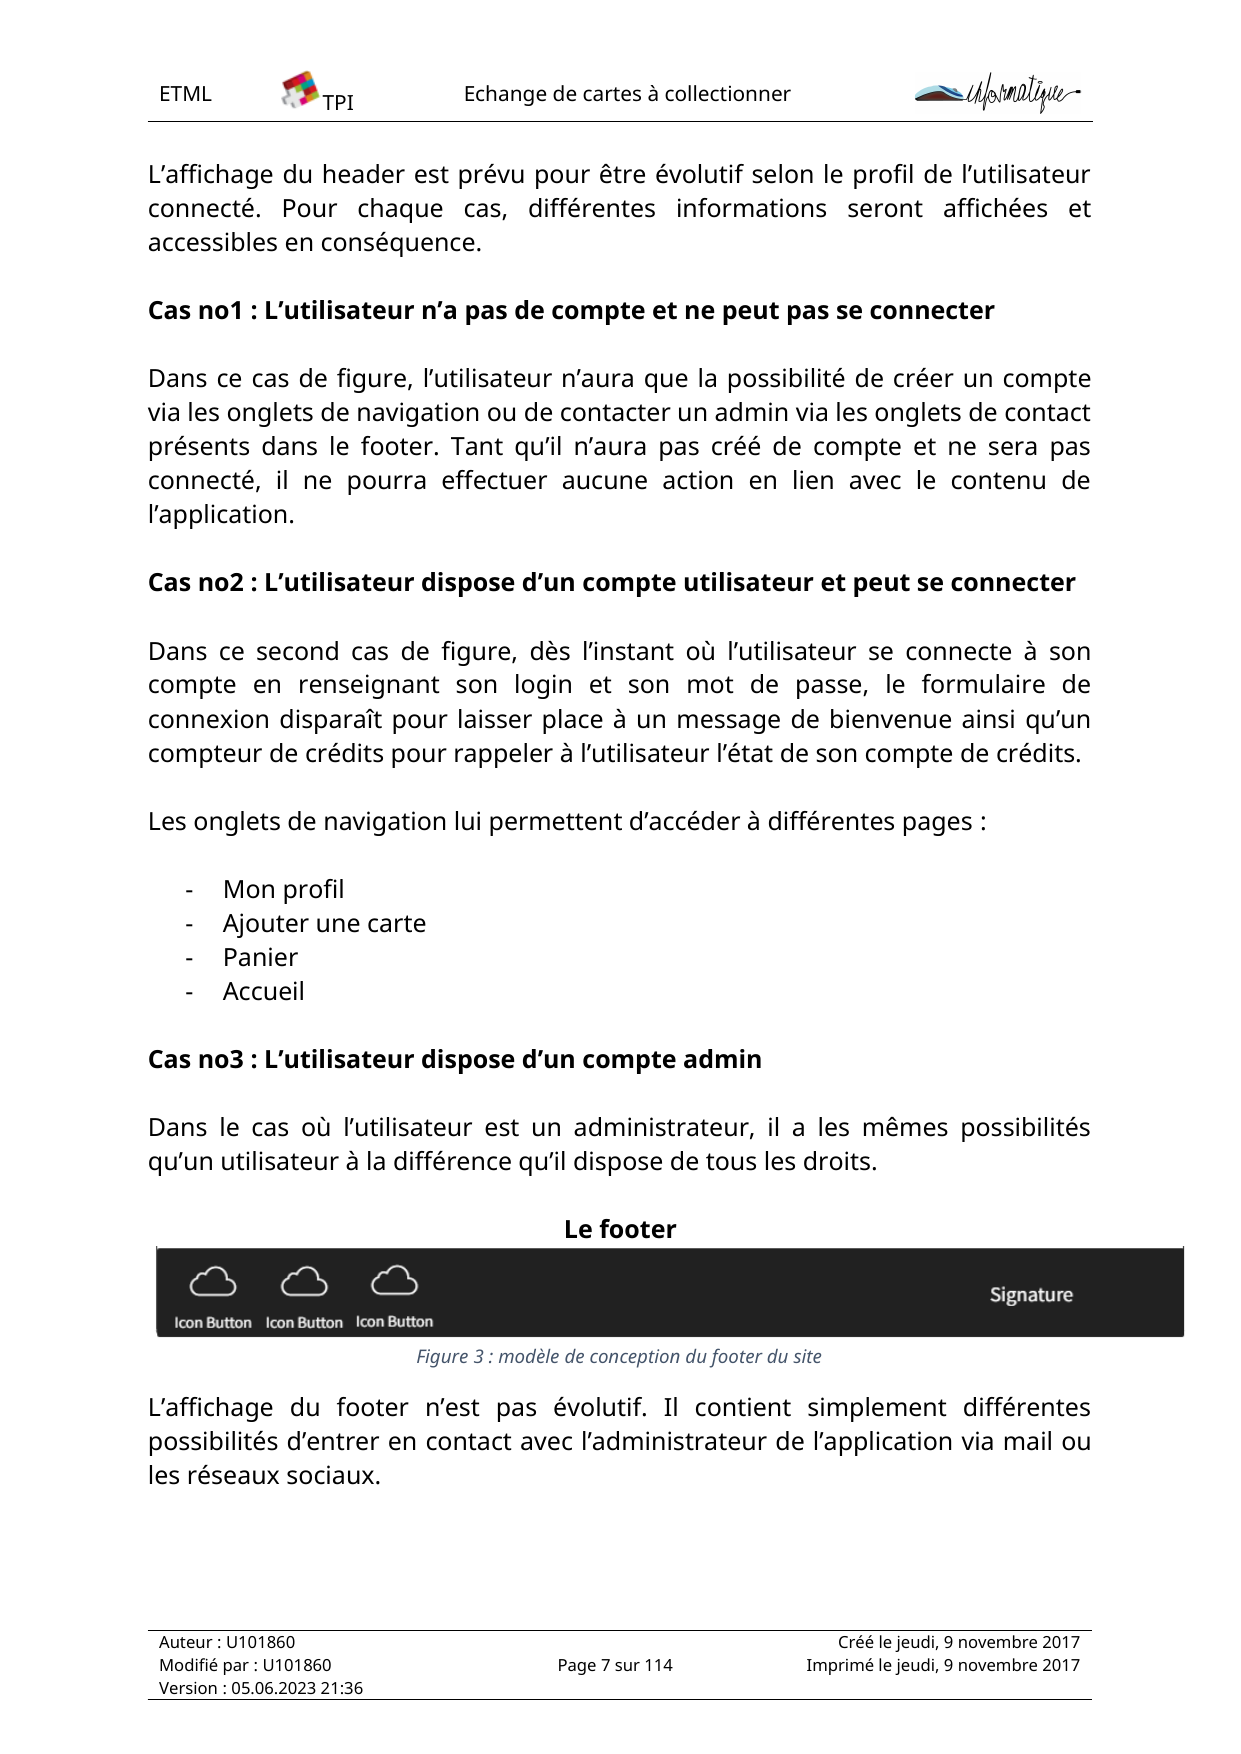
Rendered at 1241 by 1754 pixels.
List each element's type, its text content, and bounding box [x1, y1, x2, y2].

text Cas no1 : L’utilisateur n’a pas de compte et ne peut pas se connecter [148, 292, 1092, 327]
list Accueil [185, 974, 1092, 1008]
text Figure 3 : modèle de conception du footer du site [148, 1344, 1092, 1369]
picture [276, 69, 323, 111]
text Dans ce cas de figure, l’utilisateur n’aura que la possibilité de créer un compte via les onglets de navigation ou de contacter un admin via les onglets de contact présents dans le footer. Tant qu’il n’aura pas créé de compte et ne sera pas connecté, il ne pourra effectuer aucune action en lien avec le contenu de l’application. [148, 361, 1092, 531]
text Les onglets de navigation lui permettent d’accéder à différentes pages : [148, 803, 1092, 837]
text Cas no2 : L’utilisateur dispose d’un compte utilisateur et peut se connecter [148, 565, 1092, 599]
text Dans ce second cas de figure, dès l’instant où l’utilisateur se connecte à son compte en renseignant son login et son mot de passe, le formulaire de connexion disparaît pour laisser place à un message de bienvenue ainsi qu’un compteur de crédits pour rappeler à l’utilisateur l’état de son compte de crédits. [148, 633, 1092, 769]
text L’affichage du header est prévu pour être évolutif selon le profil de l’utilisateur connecté. Pour chaque cas, différentes informations seront affichées et accessibles en conséquence. [148, 156, 1092, 258]
text L’affichage du footer n’est pas évolutif. Il contient simplement différentes possibilités d’entrer en contact avec l’administrateur de l’application via mail ou les réseaux sociaux. [148, 1389, 1092, 1492]
list Ajouter une carte [185, 906, 1092, 940]
text Le footer [148, 1212, 1092, 1246]
text Dans le cas où l’utilisateur est un administrateur, il a les mêmes possibilités qu’un utilisateur à la différence qu’il dispose de tous les droits. [148, 1110, 1092, 1178]
list Mon profil [185, 872, 1092, 906]
list Panier [185, 940, 1092, 974]
picture [147, 1246, 1191, 1344]
text Cas no3 : L’utilisateur dispose d’un compte admin [148, 1042, 1092, 1076]
